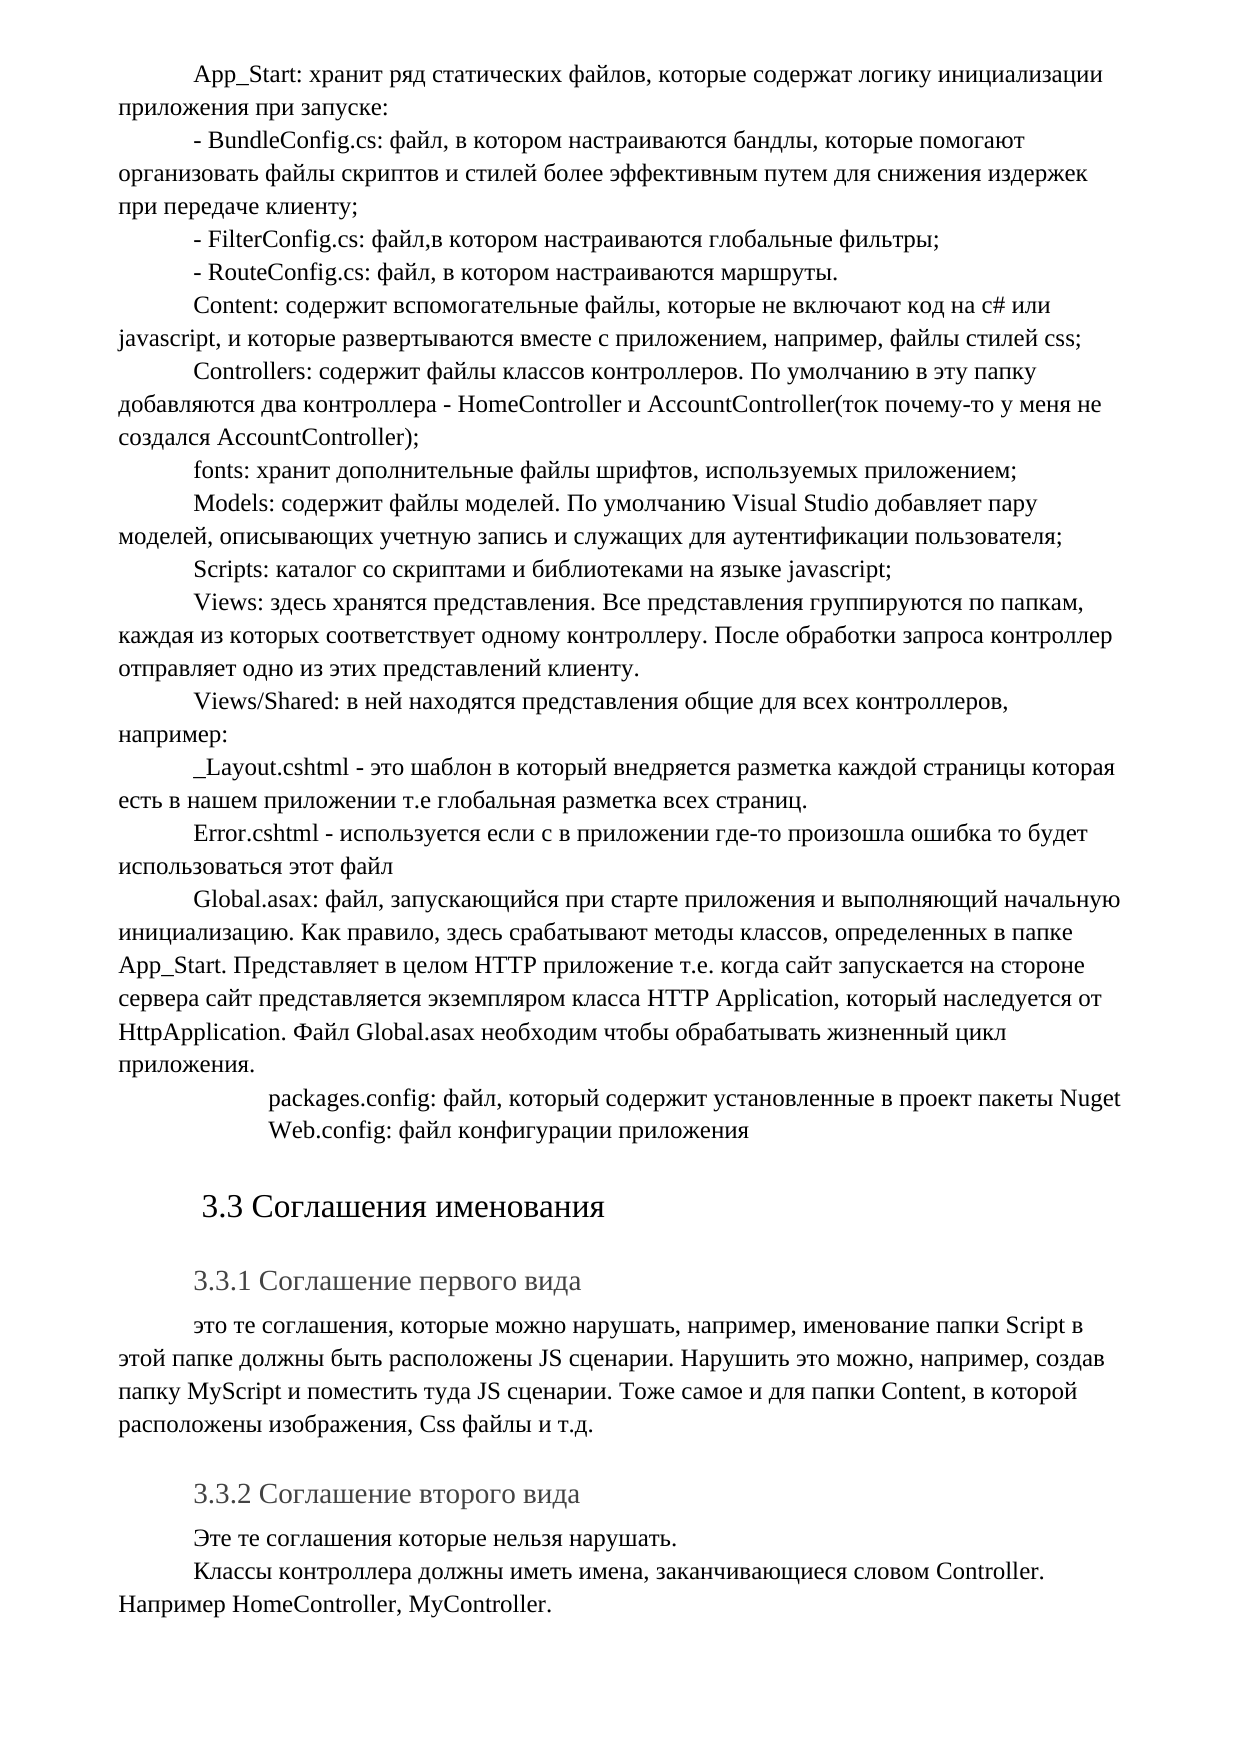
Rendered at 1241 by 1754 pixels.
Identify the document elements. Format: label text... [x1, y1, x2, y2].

text Эте те соглашения которые нельзя нарушать. [118, 1523, 1122, 1551]
text Models: содержит файлы моделей. По умолчанию Visual Studio добавляет пару моделей, описывающих учетную запись и служащих для аутентификации пользователя; [118, 488, 1122, 550]
text Web.config: файл конфигурации приложения [193, 1116, 1122, 1144]
text Views: здесь хранятся представления. Все представления группируются по папкам, каждая из которых соответствует одному контроллеру. После обработки запроса контроллер отправляет одно из этих представлений клиенту. [118, 587, 1122, 682]
text Controllers: содержит файлы классов контроллеров. По умолчанию в эту папку добавляются два контроллера - HomeController и AccountController(ток почему-то у меня не создался AccountController); [118, 356, 1122, 451]
text App_Start: хранит ряд статических файлов, которые содержат логику инициализации приложения при запуске: [118, 59, 1122, 121]
text Views/Shared: в ней находятся представления общие для всех контроллеров, например: [118, 686, 1122, 748]
subtitle 3.3 Соглашения именования [118, 1186, 1122, 1224]
text - BundleConfig.cs: файл, в котором настраиваются бандлы, которые помогают организовать файлы скриптов и стилей более эффективным путем для снижения издержек при передаче клиенту; [118, 125, 1122, 220]
text - RouteConfig.cs: файл, в котором настраиваются маршруты. [118, 257, 1122, 286]
subtitle 3.3.2 Соглашение второго вида [118, 1476, 1122, 1509]
text Global.asax: файл, запускающийся при старте приложения и выполняющий начальную инициализацию. Как правило, здесь срабатывают методы классов, определенных в папке App_Start. Представляет в целом HTTP приложение т.е. когда сайт запускается на стороне сервера сайт представляется экземпляром класса HTTP Application, который наследуется от HttpApplication. Файл Global.asax необходим чтобы обрабатывать жизненный цикл приложения. [118, 884, 1122, 1078]
text - FilterConfig.cs: файл,в котором настраиваются глобальные фильтры; [118, 224, 1122, 253]
text fonts: хранит дополнительные файлы шрифтов, используемых приложением; [118, 455, 1122, 484]
text это те соглашения, которые можно нарушать, например, именование папки Script в этой папке должны быть расположены JS сценарии. Нарушить это можно, например, создав папку MyScript и поместить туда JS сценарии. Тоже самое и для папки Content, в которой расположены изображения, Css файлы и т.д. [118, 1310, 1122, 1438]
text Scripts: каталог со скриптами и библиотеками на языке javascript; [118, 554, 1122, 583]
text Content: содержит вспомогательные файлы, которые не включают код на c# или javascript, и которые развертываются вместе с приложением, например, файлы стилей css; [118, 290, 1122, 352]
text Error.cshtml - используется если с в приложении где-то произошла ошибка то будет использоваться этот файл [118, 818, 1122, 880]
text packages.config: файл, который содержит установленные в проект пакеты Nuget [193, 1083, 1122, 1111]
text _Layout.cshtml - это шаблон в который внедряется разметка каждой страницы которая есть в нашем приложении т.е глобальная разметка всех страниц. [118, 752, 1122, 814]
text Классы контроллера должны иметь имена, заканчивающиеся словом Controller. Например HomeController, MyController. [118, 1556, 1122, 1617]
subtitle 3.3.1 Соглашение первого вида [118, 1263, 1122, 1297]
